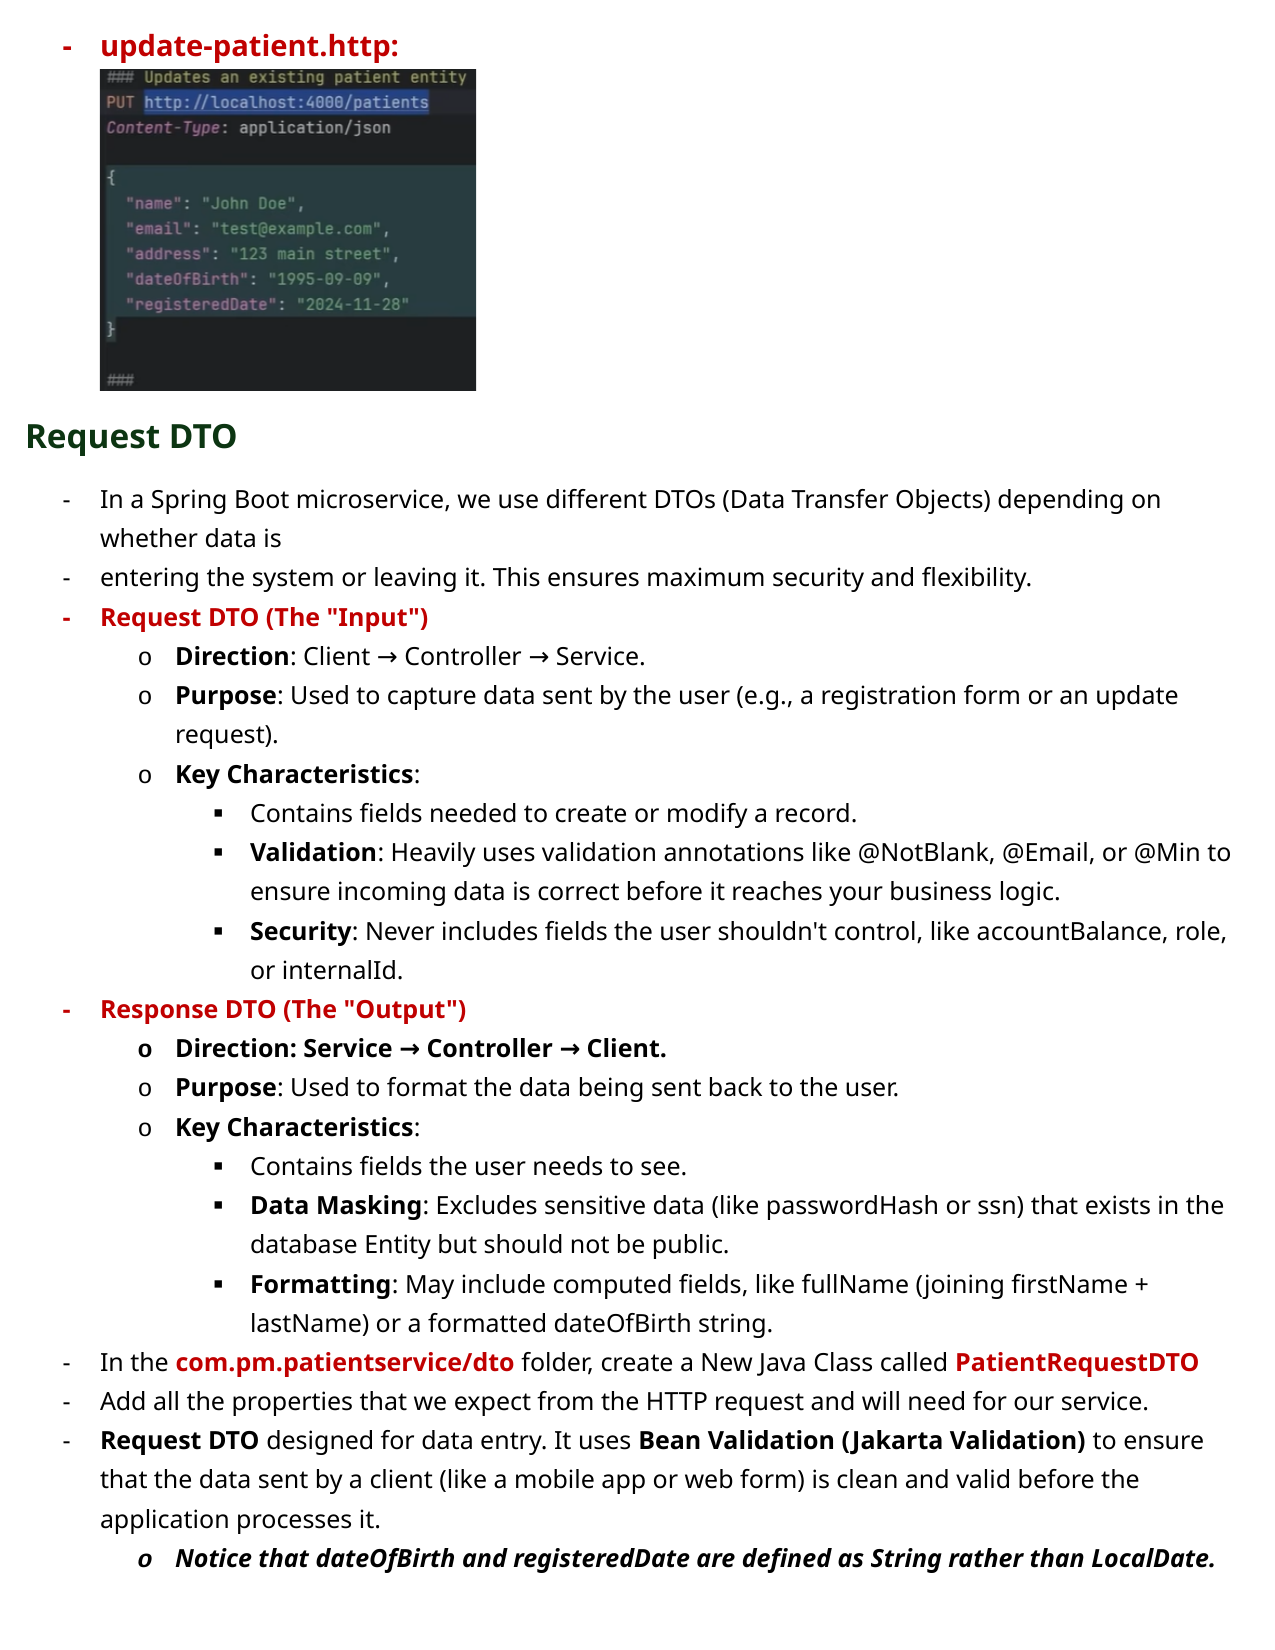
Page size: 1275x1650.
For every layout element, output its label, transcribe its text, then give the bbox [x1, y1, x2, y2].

list Security: Never includes fields the user shouldn't control, like accountBalance, role, or internalId. [212, 913, 1249, 986]
list In a Spring Boot microservice, we use different DTOs (Data Transfer Objects) depending on whether data is [62, 482, 1249, 555]
text Request DTO [25, 413, 1249, 458]
list Add all the properties that we expect from the HTTP request and will need for our service. [62, 1384, 1249, 1418]
list Direction: Service → Controller → Client. [137, 1031, 1249, 1065]
list Contains fields the user needs to see. [212, 1149, 1249, 1183]
list Contains fields needed to create or modify a record. [212, 796, 1249, 830]
list Data Masking: Excludes sensitive data (like passwordHash or ssn) that exists in the database Entity but should not be public. [212, 1188, 1249, 1261]
list Validation: Heavily uses validation annotations like @NotBlank, @Email, or @Min to ensure incoming data is correct before it reaches your business logic. [212, 835, 1249, 908]
list Purpose: Used to capture data sent by the user (e.g., a registration form or an update request). [137, 678, 1249, 751]
list Notice that dateOfBirth and registeredDate are defined as String rather than LocalDate. [137, 1540, 1249, 1575]
list In the com.pm.patientservice/dto folder, create a New Java Class called PatientRequestDTO [62, 1344, 1249, 1379]
list Request DTO designed for data entry. It uses Bean Validation (Jakarta Validation) to ensure that the data sent by a client (like a mobile app or web form) is clean and valid before the application processes it. [62, 1423, 1249, 1535]
list Purpose: Used to format the data being sent back to the user. [137, 1070, 1249, 1104]
list entering the system or leaving it. This ensures maximum security and flexibility. [62, 560, 1249, 594]
list Key Characteristics: [137, 756, 1249, 791]
list Key Characteristics: [137, 1109, 1249, 1144]
list Request DTO (The "Input") [62, 599, 1249, 633]
picture [99, 69, 477, 391]
list Formatting: May include computed fields, like fullName (joining firstName + lastName) or a formatted dateOfBirth string. [212, 1266, 1249, 1339]
list Response DTO (The "Output") [62, 991, 1249, 1026]
list Direction: Client → Controller → Service. [137, 638, 1249, 673]
